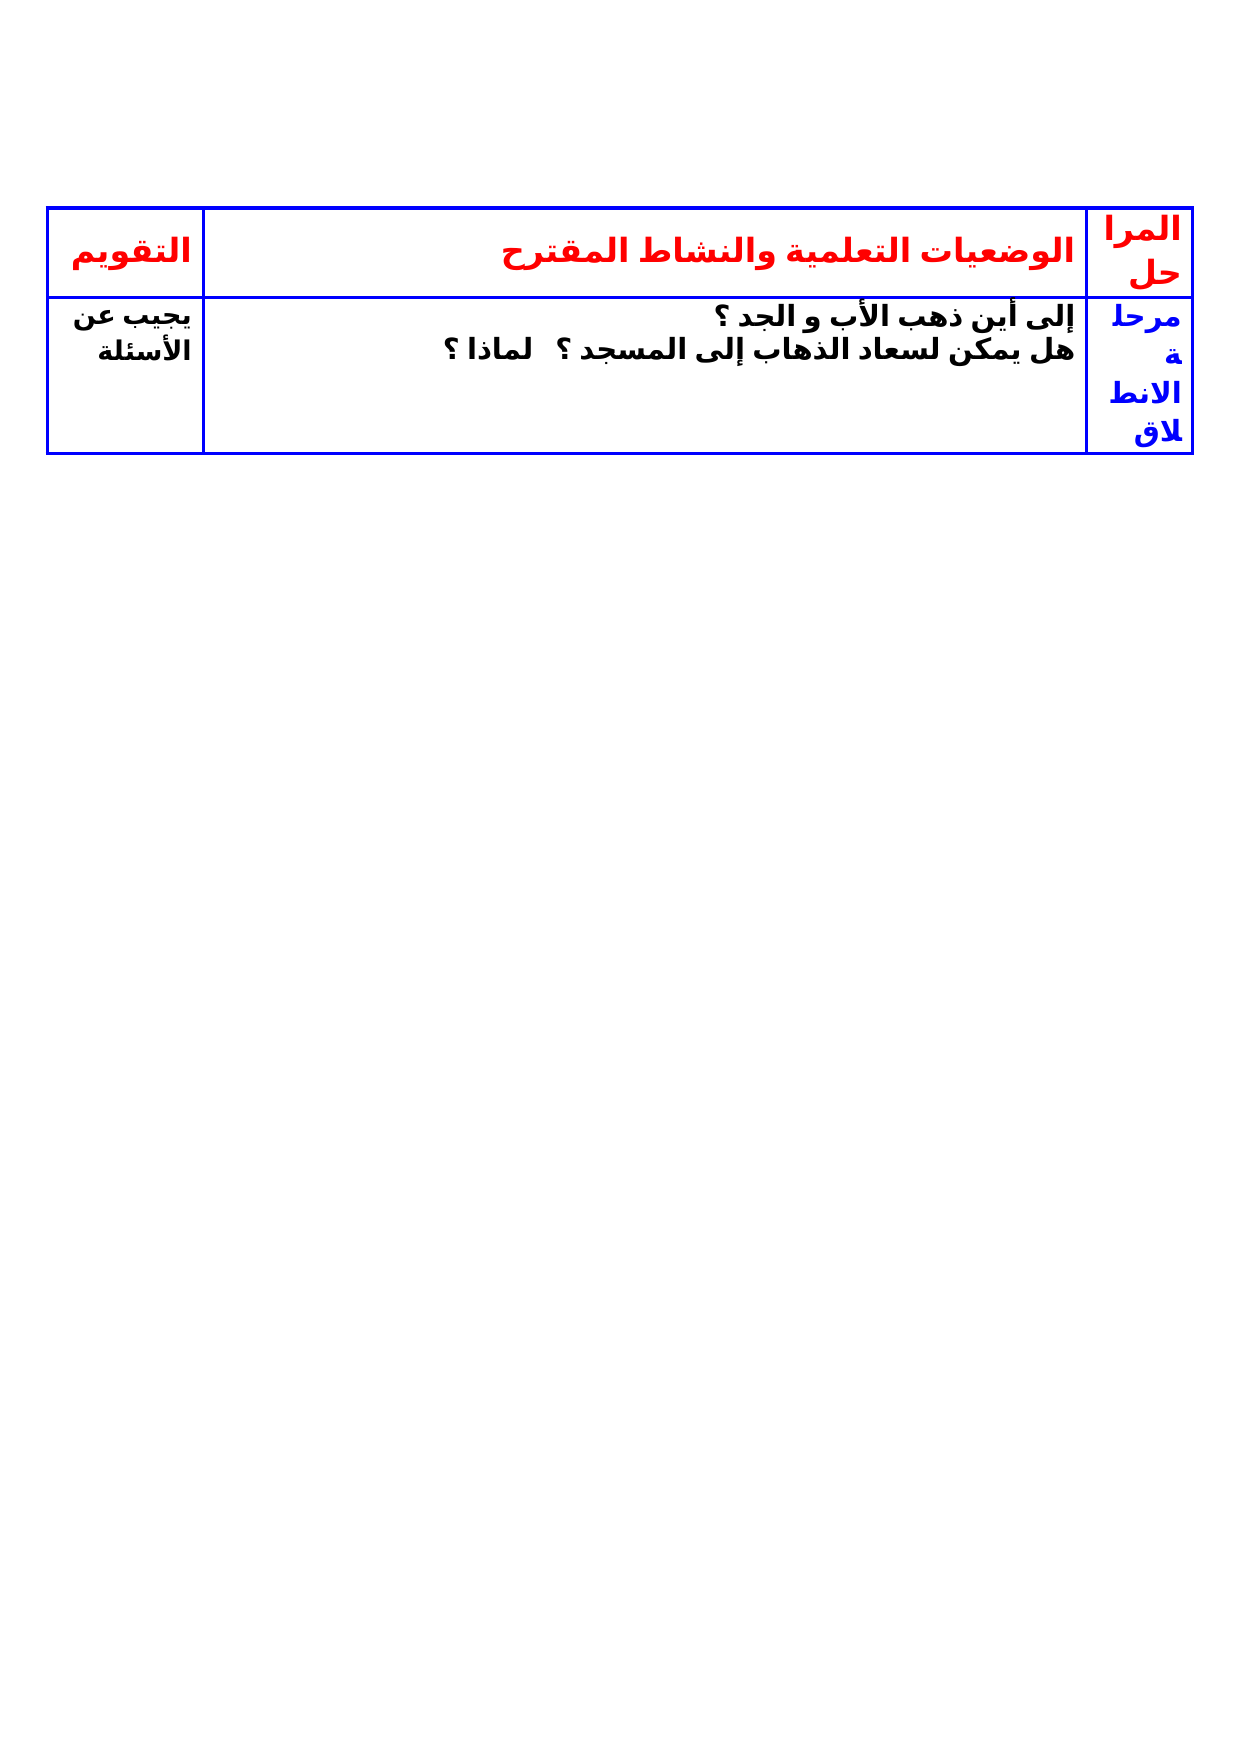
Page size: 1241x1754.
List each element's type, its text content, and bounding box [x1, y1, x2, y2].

table_cell مرحلة الانطلاق [1088, 299, 1191, 452]
table_header الوضعيات التعلمية والنشاط المقترح [205, 210, 1085, 296]
table_cell يجيب عن الأسئلة [49, 299, 202, 452]
table_header التقويم [49, 210, 202, 296]
table_header المراحل [1088, 210, 1191, 296]
table_cell إلى أين ذهب الأب و الجد ؟ هل يمكن لسعاد الذهاب إلى المسجد ؟ لماذا ؟ [205, 299, 1085, 452]
